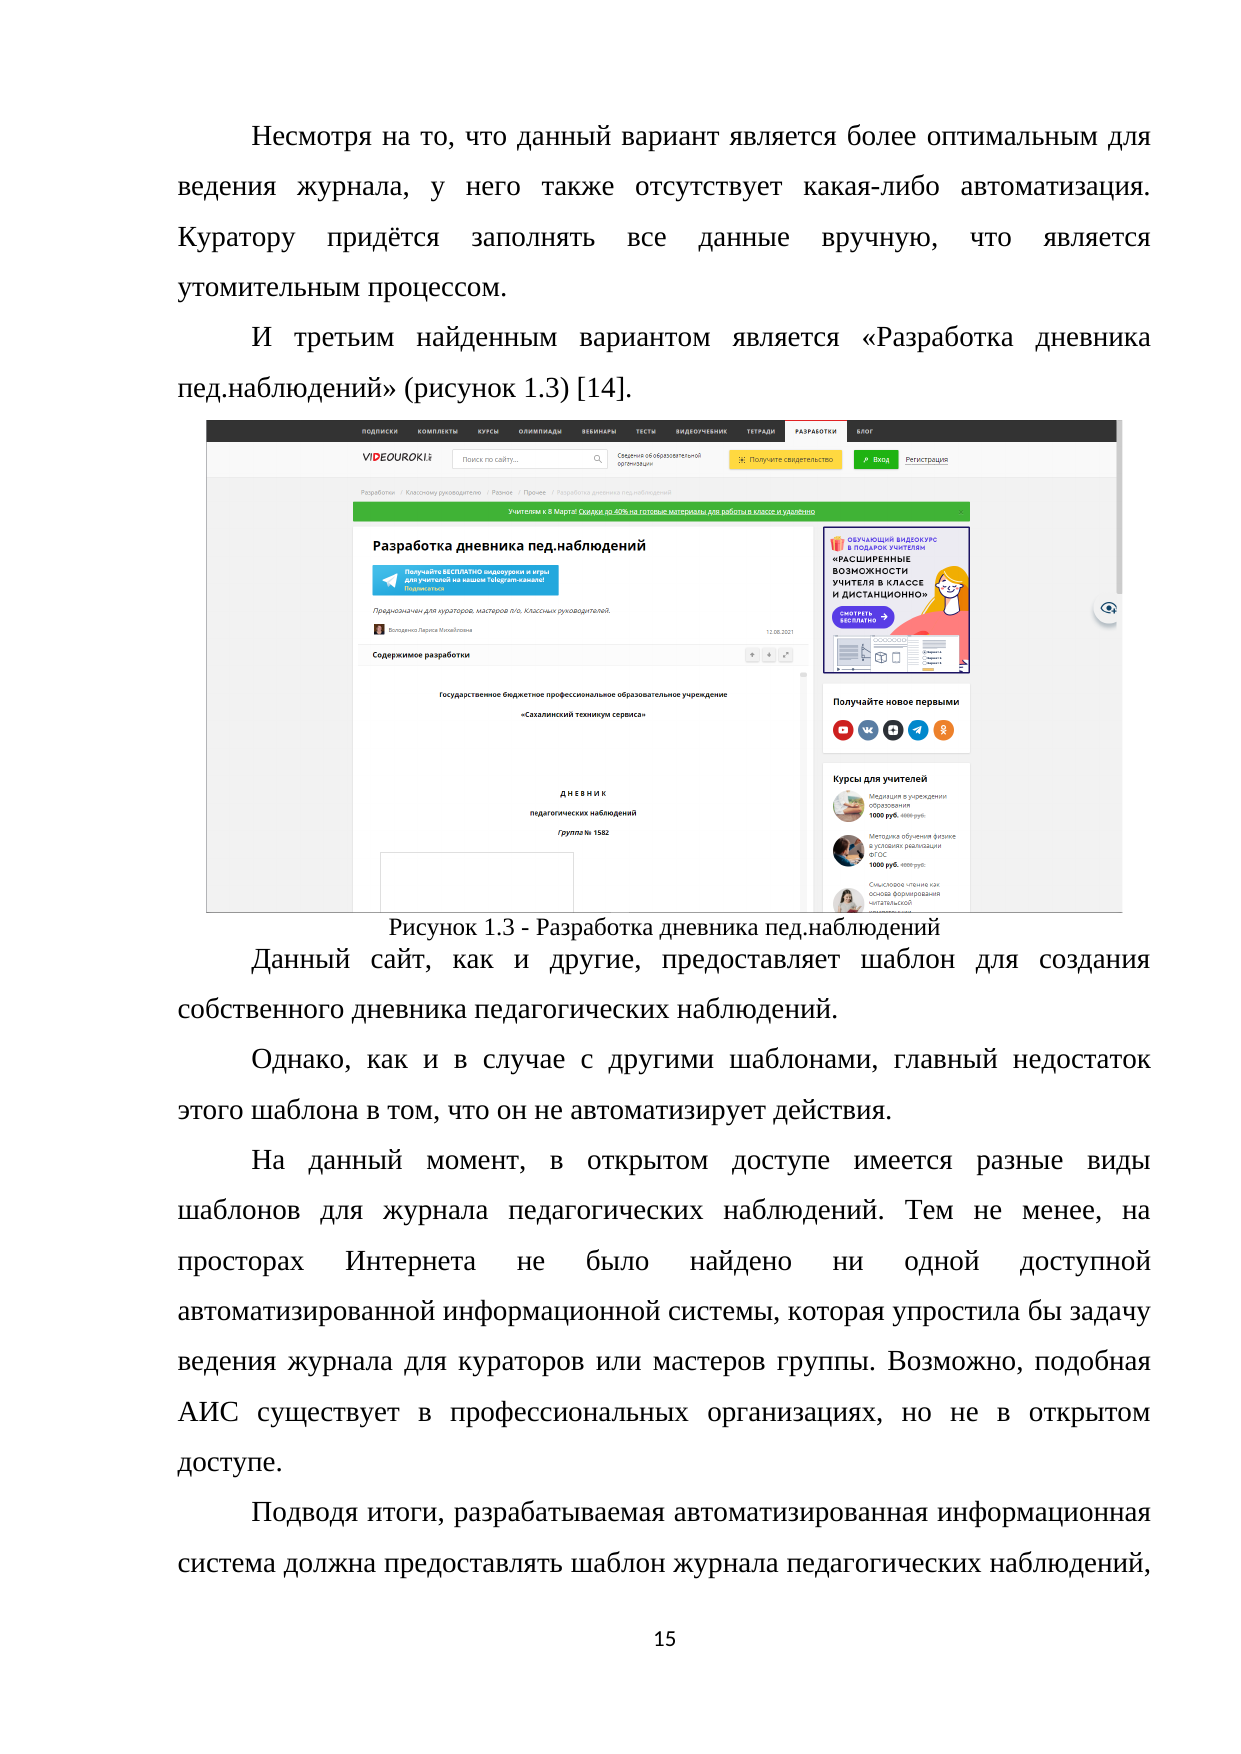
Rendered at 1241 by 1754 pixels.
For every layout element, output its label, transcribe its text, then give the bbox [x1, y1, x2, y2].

text На данный момент, в открытом доступе имеется разные виды шаблонов для журнала педагогических наблюдений. Тем не менее, на просторах Интернета не было найдено ни одной доступной автоматизированной информационной системы, которая упростила бы задачу ведения журнала для кураторов или мастеров группы. Возможно, подобная АИС существует в профессиональных организациях, но не в открытом доступе. [177, 1142, 1152, 1478]
text И третьим найденным вариантом является «Разработка дневника пед.наблюдений» (рисунок 1.3) [14]. [177, 319, 1152, 403]
text Данный сайт, как и другие, предоставляет шаблон для создания собственного дневника педагогических наблюдений. [177, 941, 1152, 1025]
picture [206, 420, 1123, 913]
text Несмотря на то, что данный вариант является более оптимальным для ведения журнала, у него также отсутствует какая-либо автоматизация. Куратору придётся заполнять все данные вручную, что является утомительным процессом. [177, 118, 1152, 303]
text Однако, как и в случае с другими шаблонами, главный недостаток этого шаблона в том, что он не автоматизирует действия. [177, 1042, 1152, 1125]
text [177, 1494, 1152, 1578]
text Рисунок 1.3 - Разработка дневника пед.наблюдений [177, 912, 1152, 941]
